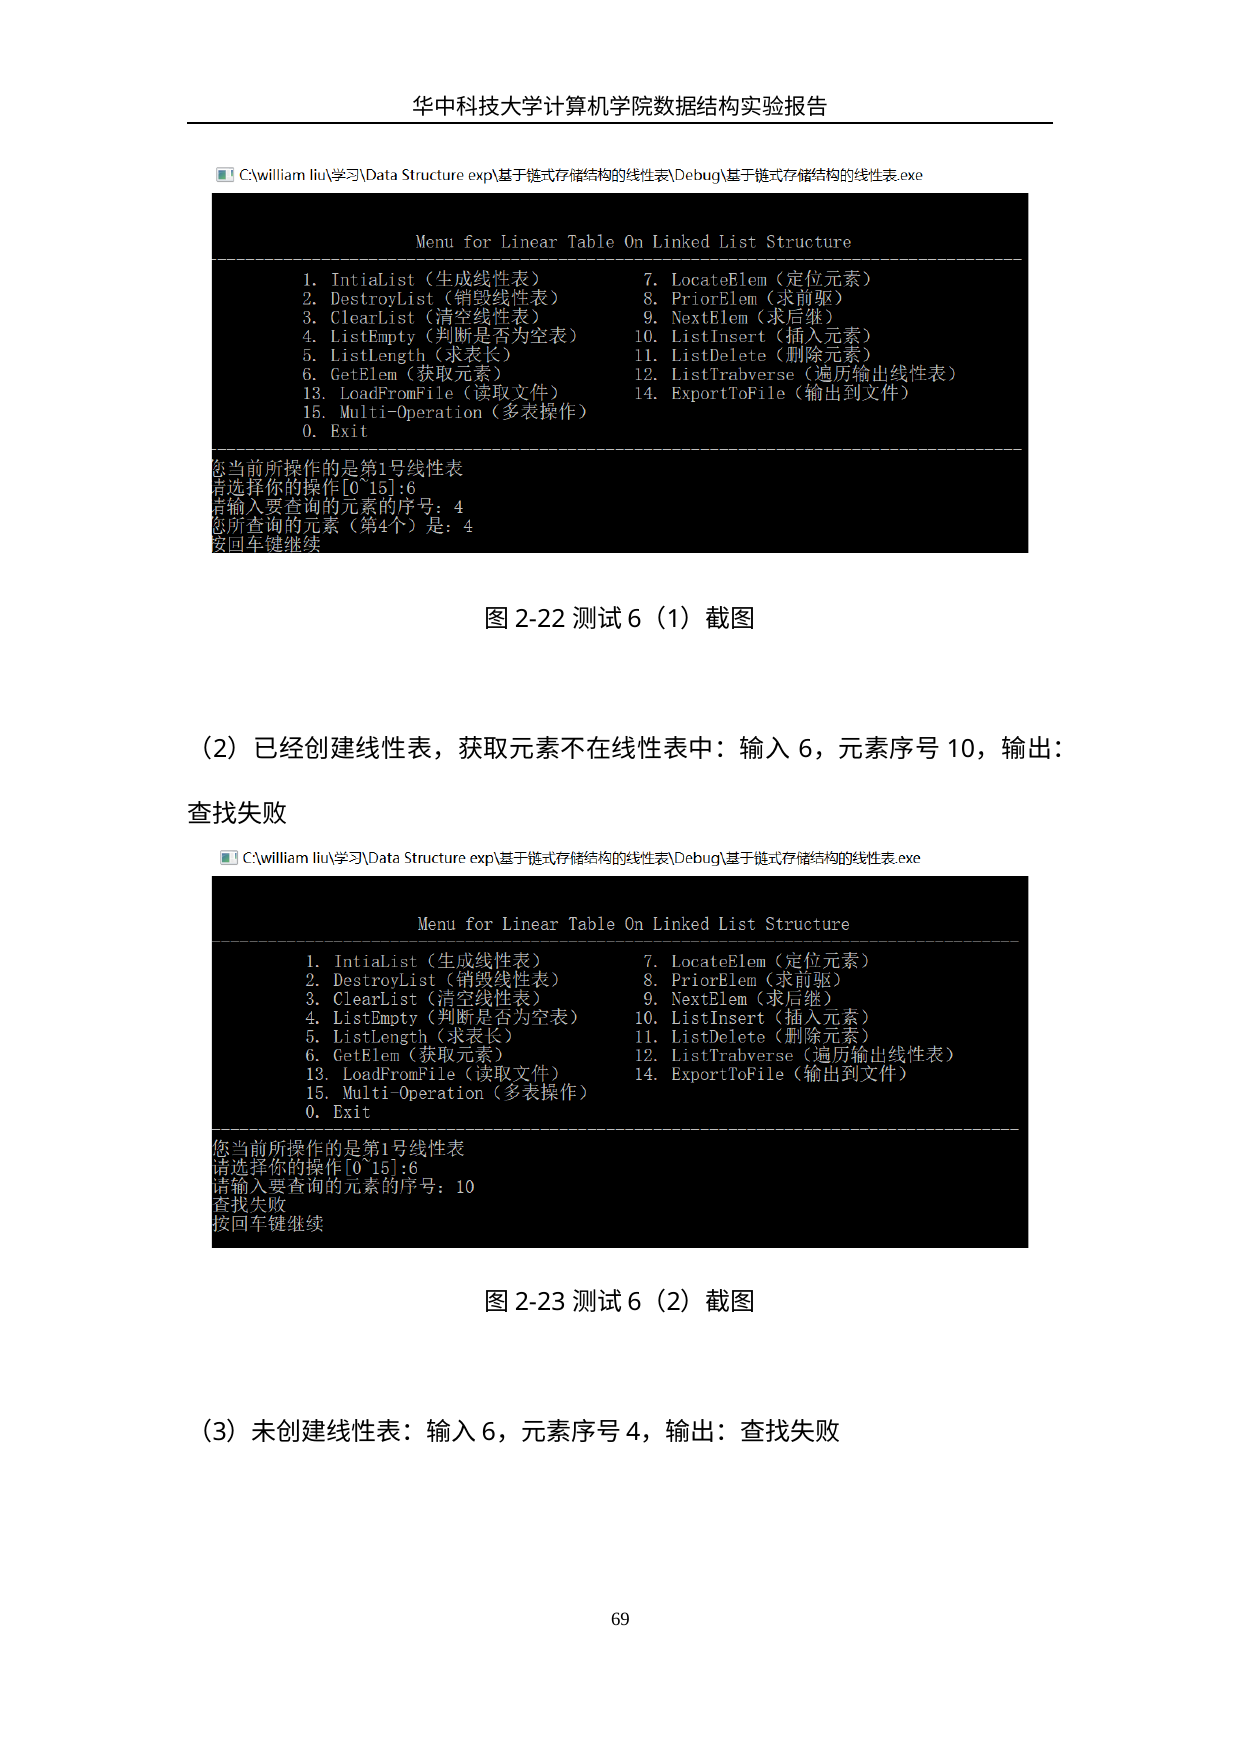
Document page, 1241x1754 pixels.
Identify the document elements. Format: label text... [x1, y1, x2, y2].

text 图2-22 测试6（1）截图 [187, 584, 1053, 649]
text （3）未创建线性表：输入6，元素序号4，输出：查找失败 [187, 1397, 1053, 1462]
picture [211, 844, 1029, 1248]
text 图2-23 测试6（2）截图 [187, 1267, 1053, 1332]
picture [211, 162, 1029, 553]
text （2）已经创建线性表，获取元素不在线性表中：输入6，元素序号10，输出：查找失败 [187, 714, 1053, 844]
